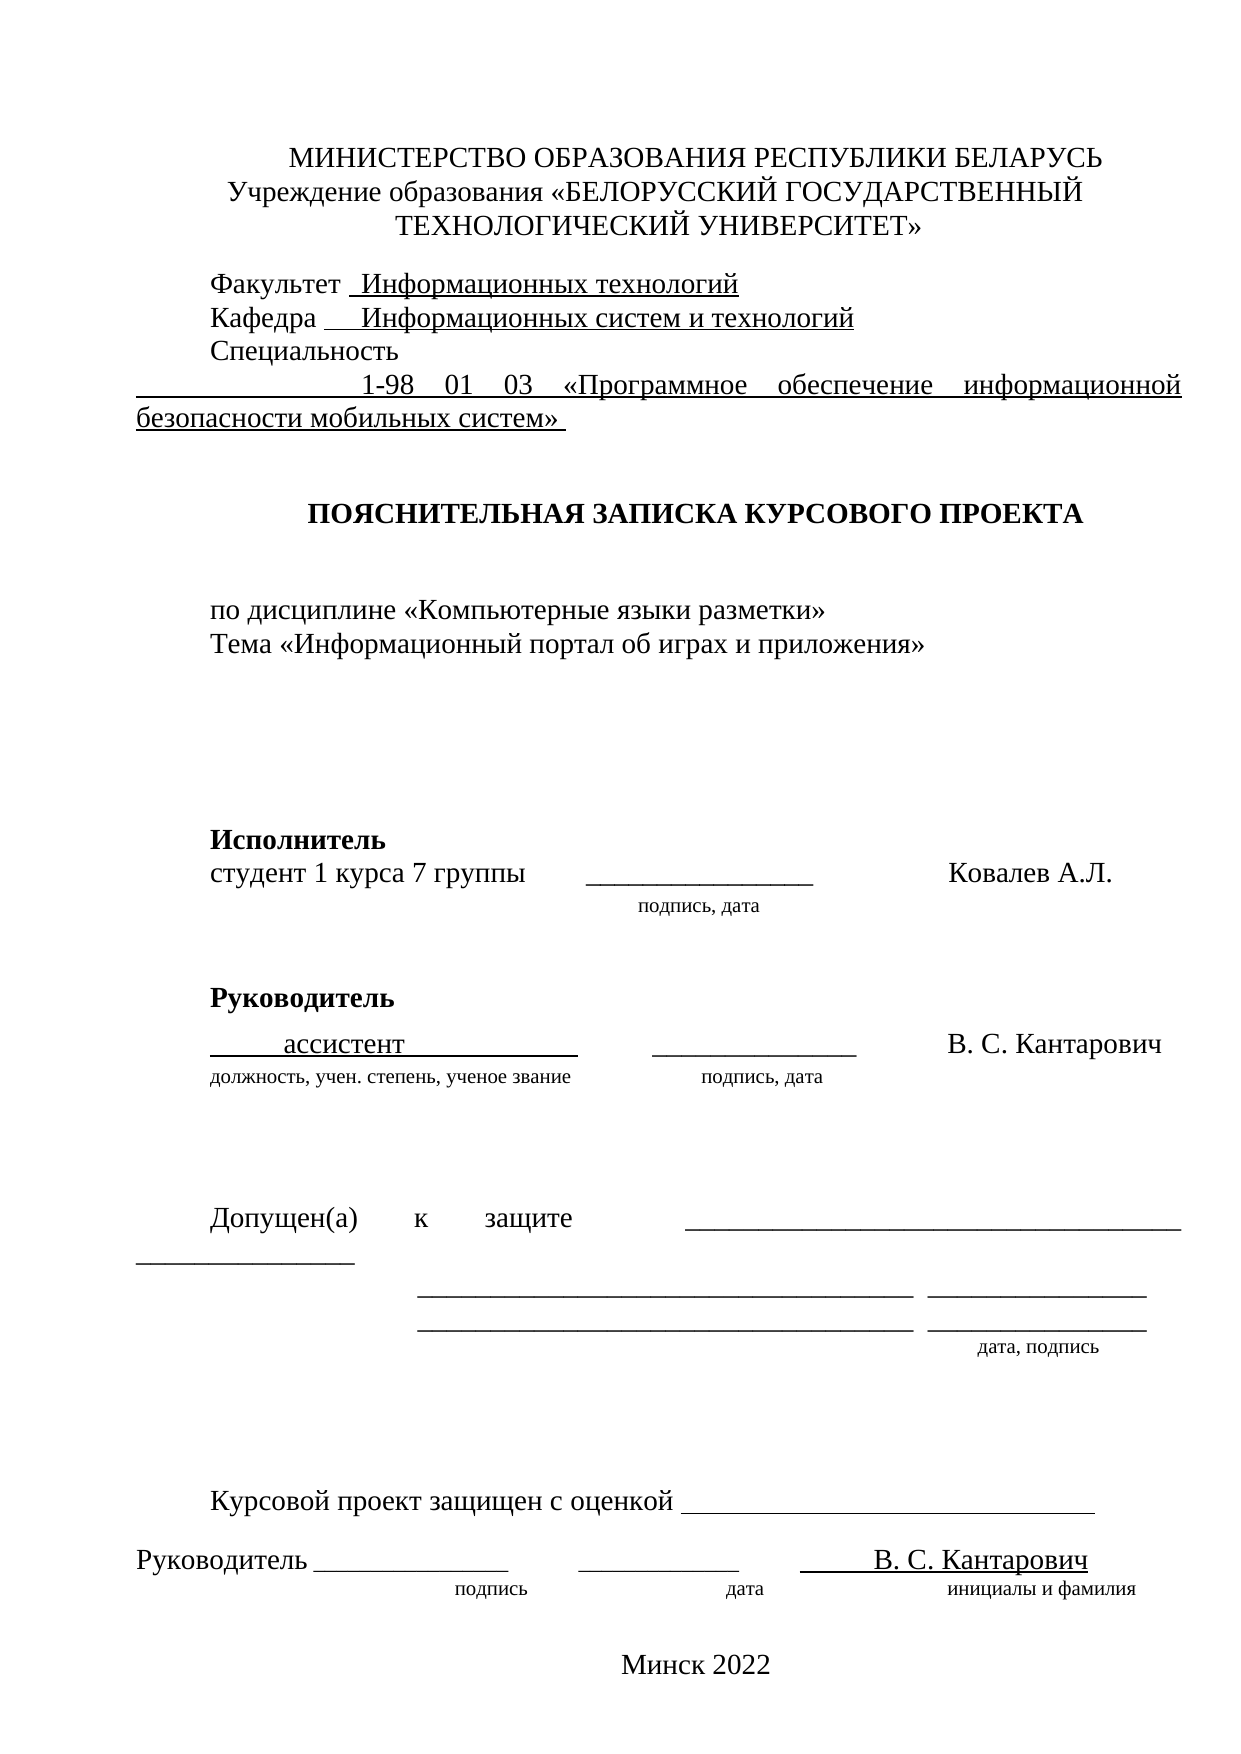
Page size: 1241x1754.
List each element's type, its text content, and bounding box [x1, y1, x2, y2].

text Специальность 1-98 01 03 «Программное обеспечение информационной безопасности мобильных систем» [136, 333, 1182, 396]
text Исполнитель [136, 822, 1182, 856]
text подпись, дата [136, 893, 1182, 917]
text Факультет Информационных технологий [136, 266, 1182, 300]
text дата, подпись [136, 1334, 1182, 1358]
text Кафедра Информационных систем и технологий [136, 300, 1182, 333]
text Специальность 1-98 01 03 «Программное обеспечение информационной безопасности мобильных систем» [136, 398, 1182, 434]
text Курсовой проект защищен с оценкой [136, 1483, 1182, 1517]
text Руководитель _________________ ______________ В. С. Кантарович [136, 1542, 1182, 1576]
text ассистент ______________ В. С. Кантарович [136, 1026, 1182, 1059]
text ПОЯСНИТЕЛЬНАЯ ЗАПИСКА КУРСОВОГО ПРОЕКТА [136, 496, 1182, 530]
text по дисциплине «Компьютерные языки разметки» [136, 592, 1182, 626]
text Тема «Информационный портал об играх и приложения» [136, 626, 1182, 659]
text должность, учен. степень, ученое звание подпись, дата [136, 1064, 1182, 1088]
text студент 1 курса 7 группы ________________ Ковалев А.Л. [136, 856, 1182, 889]
text __________________________________ _______________ [136, 1267, 1182, 1301]
text __________________________________ _______________ [136, 1301, 1182, 1334]
text Допущен(а) к защите __________________________________ _______________ [136, 1200, 1182, 1267]
text МИНИСТЕРСТВО ОБРАЗОВАНИЯ РЕСПУБЛИКИ БЕЛАРУСЬ Учреждение образования «БЕЛОРУССКИЙ ГОСУДАРСТВЕННЫЙ ТЕХНОЛОГИЧЕСКИЙ УНИВЕРСИТЕТ» [136, 141, 1182, 241]
text Руководитель [136, 980, 1182, 1013]
text подпись дата инициалы и фамилия [136, 1576, 1182, 1599]
